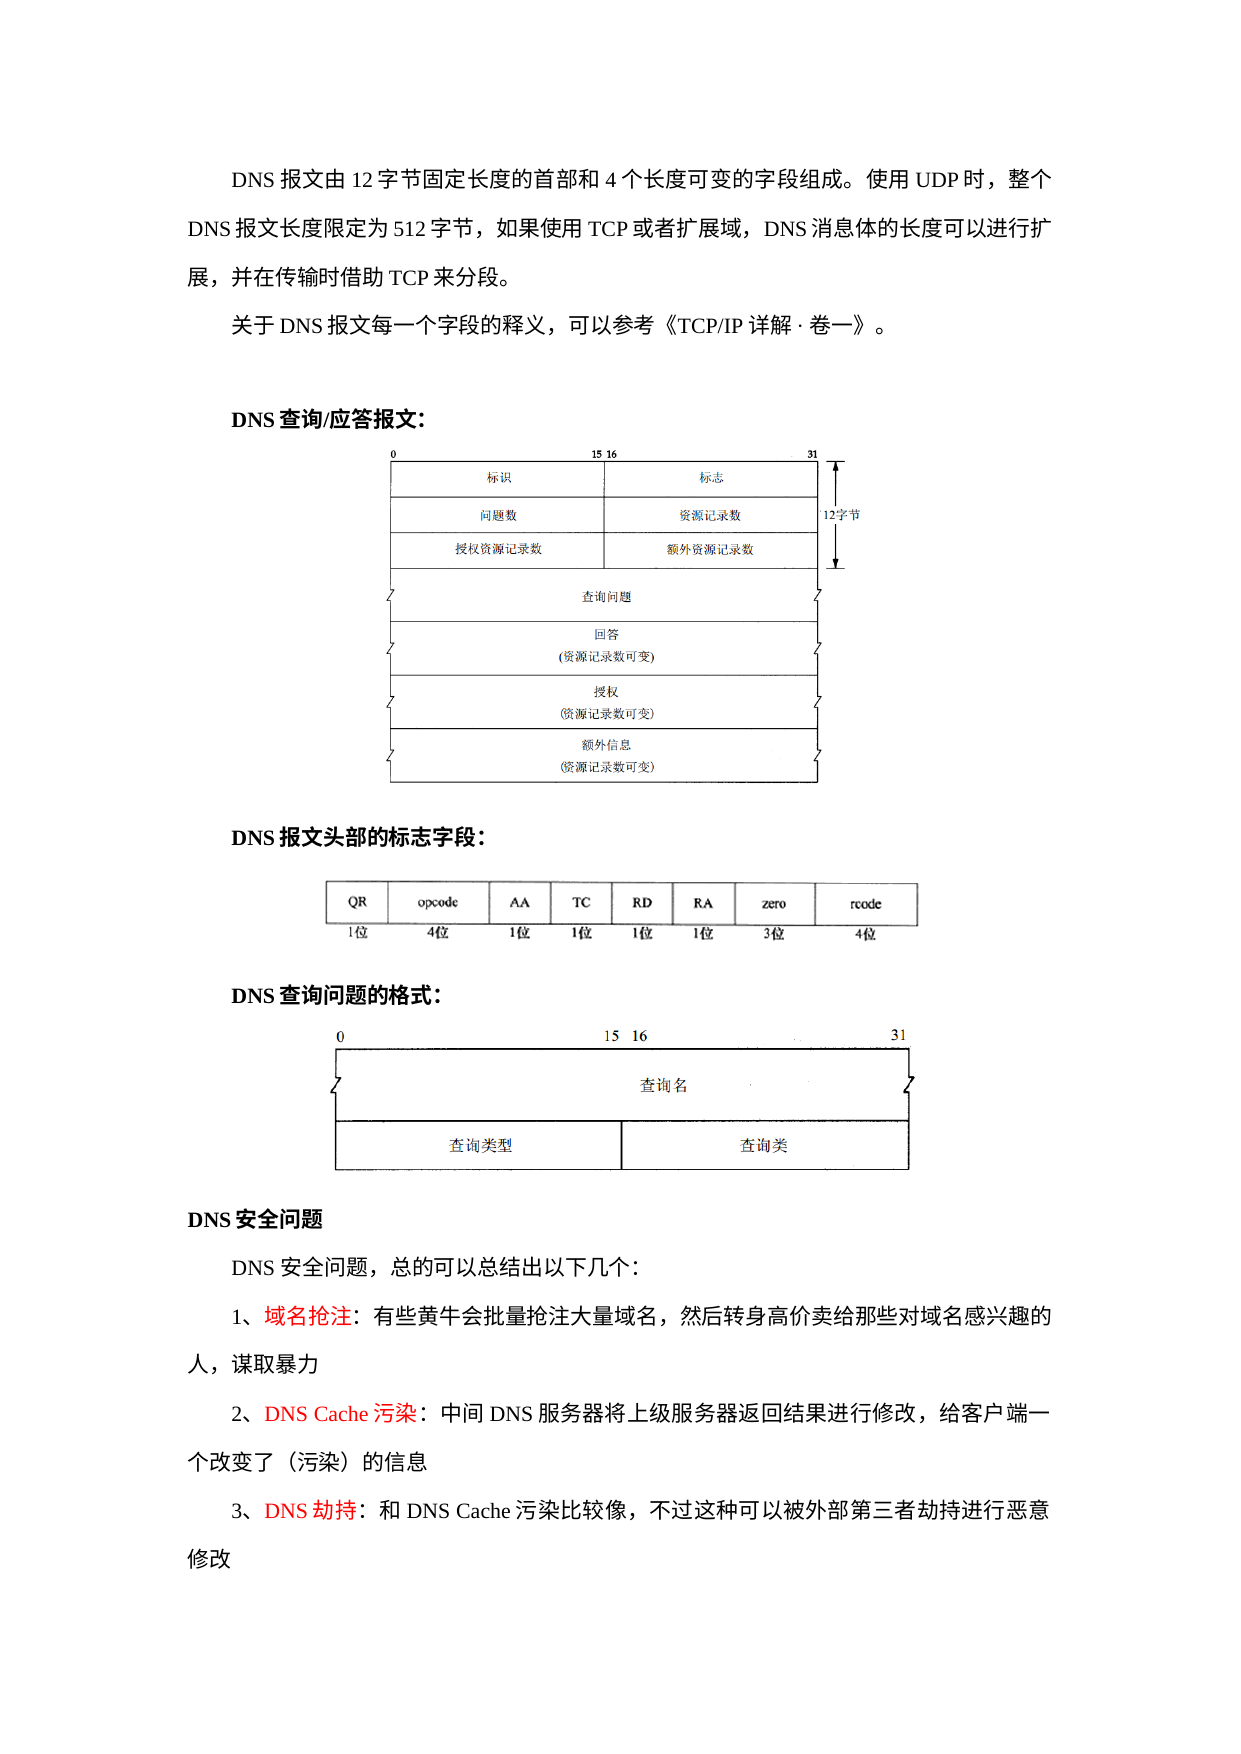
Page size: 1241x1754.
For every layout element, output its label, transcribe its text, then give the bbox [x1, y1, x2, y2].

list 域名抢注：有些黄牛会批量抢注大量域名，然后转身高价卖给那些对域名感兴趣的人，谋取暴力 [187, 1298, 1053, 1379]
text DNS报文头部的标志字段： [187, 820, 1053, 852]
text DNS查询/应答报文： [187, 401, 1053, 434]
text DNS 安全问题，总的可以总结出以下几个： [187, 1250, 1053, 1282]
text DNS查询问题的格式： [187, 978, 1053, 1011]
picture [377, 449, 864, 791]
text DNS报文由12字节固定长度的首部和4个长度可变的字段组成。使用UDP时，整个DNS报文长度限定为512字节，如果使用TCP或者扩展域，DNS消息体的长度可以进行扩展，并在传输时借助TCP来分段。 [187, 162, 1053, 292]
subtitle DNS安全问题 [187, 1202, 1053, 1234]
list DNS Cache污染：中间DNS服务器将上级服务器返回结果进行修改，给客户端一个改变了（污染）的信息 [187, 1395, 1053, 1477]
text 关于DNS报文每一个字段的释义，可以参考《TCP/IP 详解 · 卷一》。 [187, 308, 1053, 340]
picture [312, 868, 928, 943]
picture [318, 1026, 922, 1176]
list DNS劫持：和DNS Cache污染比较像，不过这种可以被外部第三者劫持进行恶意修改 [187, 1492, 1053, 1574]
